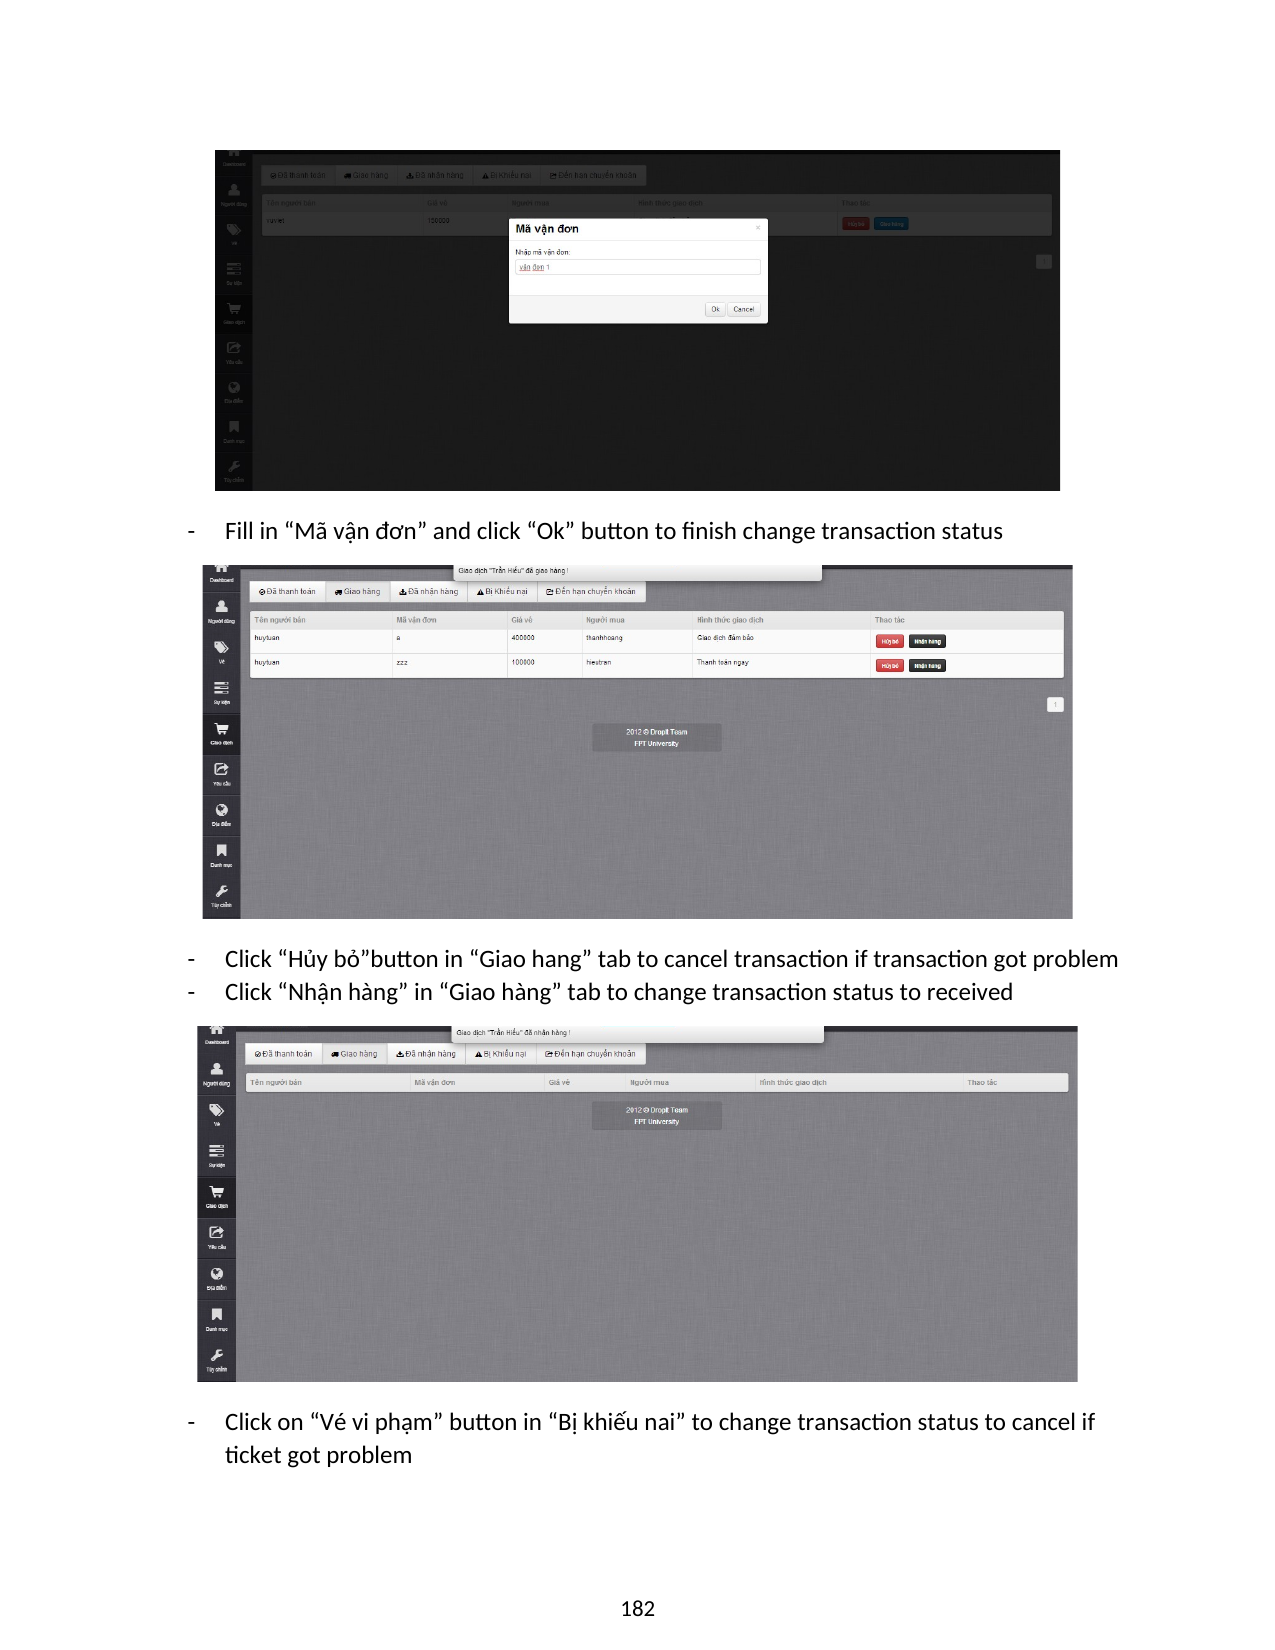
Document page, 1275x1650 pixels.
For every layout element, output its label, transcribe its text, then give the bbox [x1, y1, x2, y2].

list Click on “Vé vi phạm” button in “Bị khiếu nai” to change transaction status to cancel if ticket got problem [187, 1406, 1125, 1469]
list Click “Nhận hàng” in “Giao hàng” tab to change transaction status to received [187, 976, 1125, 1007]
list Fill in “Mã vận đơn” and click “Ok” button to finish change transaction status [187, 515, 1125, 546]
picture [202, 565, 1073, 919]
list Click “Hủy bỏ”button in “Giao hang” tab to cancel transaction if transaction got problem [187, 943, 1125, 974]
picture [215, 150, 1060, 491]
picture [197, 1026, 1078, 1382]
